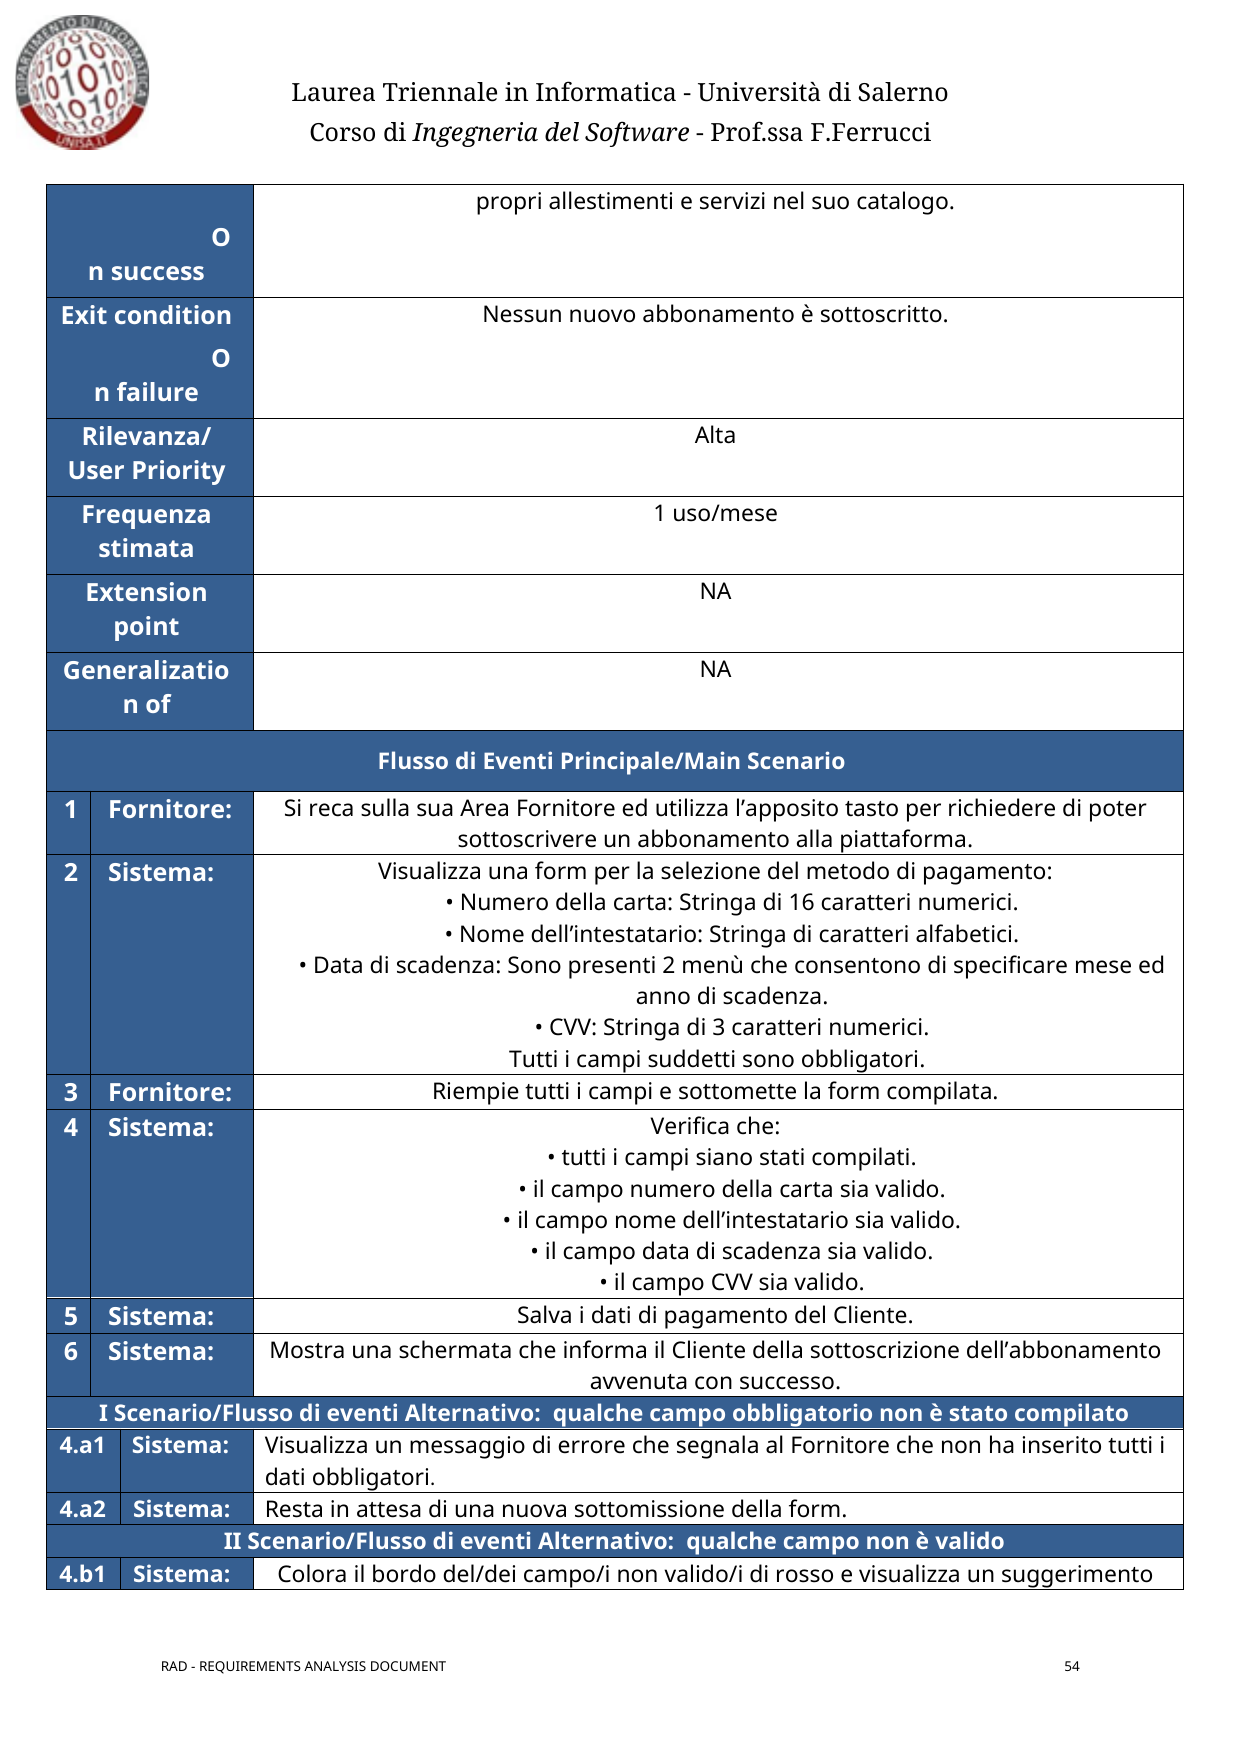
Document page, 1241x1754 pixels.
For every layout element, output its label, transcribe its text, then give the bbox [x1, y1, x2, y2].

table_cell Sistema: [91, 1334, 253, 1396]
table_cell Sistema: [91, 855, 253, 1074]
table_cell Extension point [47, 575, 253, 652]
table_cell 4 [47, 1110, 90, 1297]
table_cell Sistema: [91, 1299, 253, 1333]
table_cell Sistema: [121, 1430, 253, 1492]
table_cell Il Fornitore è abbonato correttamente alla piattaforma, dunque potrà inserire i propri allestimenti e servizi nel suo catalogo. [254, 185, 1183, 297]
table_cell Generalization of [47, 653, 253, 730]
table_cell NA [254, 653, 1183, 730]
table_cell 4.a1 [47, 1430, 120, 1492]
table_cell 2 [47, 855, 90, 1074]
table_cell 4.b1 [47, 1558, 120, 1589]
table_cell Riempie tutti i campi e sottomette la form compilata. [254, 1075, 1183, 1109]
table_cell 3 [47, 1075, 90, 1109]
table_cell I Scenario/Flusso di eventi Alternativo: qualche campo obbligatorio non è stato compilato [47, 1397, 1183, 1428]
table_cell Sistema: [91, 1110, 253, 1297]
table_cell Visualizza un messaggio di errore che segnala al Fornitore che non ha inserito tutti i dati obbligatori. [254, 1430, 1183, 1492]
table_cell NA [254, 575, 1183, 652]
table_cell Frequenza stimata [47, 497, 253, 574]
table_cell II Scenario/Flusso di eventi Alternativo: qualche campo non è valido [47, 1525, 1183, 1557]
table_cell Salva i dati di pagamento del Cliente. [254, 1299, 1183, 1333]
table_cell 6 [47, 1334, 90, 1396]
table_cell Resta in attesa di una nuova sottomissione della form. [254, 1493, 1183, 1524]
table_cell Mostra una schermata che informa il Cliente della sottoscrizione dell’abbonamento avvenuta con successo. [254, 1334, 1183, 1396]
table_cell Nessun nuovo abbonamento è sottoscritto. [254, 298, 1183, 418]
table_cell Rilevanza/User Priority [47, 419, 253, 496]
table_cell Colora il bordo del/dei campo/i non valido/i di rosso e visualizza un suggerimento su come compilare correttamente il/i campo/i della form. [254, 1558, 1183, 1589]
picture [15, 15, 150, 150]
table_cell Exit condition On success [47, 185, 253, 297]
table_cell Fornitore: [91, 792, 253, 854]
table_cell Exit condition On failure [47, 298, 253, 418]
table_cell Verifica che: • tutti i campi siano stati compilati. • il campo numero della carta sia valido. • il campo nome dell’intestatario sia valido. • il campo data di scadenza sia valido. • il campo CVV sia valido. [254, 1110, 1183, 1297]
table_cell Visualizza una form per la selezione del metodo di pagamento: • Numero della carta: Stringa di 16 caratteri numerici. • Nome dell’intestatario: Stringa di caratteri alfabetici. • Data di scadenza: Sono presenti 2 menù che consentono di specificare mese ed anno di scadenza. • CVV: Stringa di 3 caratteri numerici. Tutti i campi suddetti sono obbligatori. [254, 855, 1183, 1074]
table_cell Flusso di Eventi Principale/Main Scenario [47, 731, 1183, 791]
table_cell Alta [254, 419, 1183, 496]
table_cell Sistema: [121, 1493, 253, 1524]
table_cell 5 [47, 1299, 90, 1333]
table_cell 4.a2 [47, 1493, 120, 1524]
table_cell Sistema: [121, 1558, 253, 1589]
table_cell 1 [47, 792, 90, 854]
table_cell 1 uso/mese [254, 497, 1183, 574]
table_cell Fornitore: [91, 1075, 253, 1109]
table_cell Si reca sulla sua Area Fornitore ed utilizza l’apposito tasto per richiedere di poter sottoscrivere un abbonamento alla piattaforma. [254, 792, 1183, 854]
